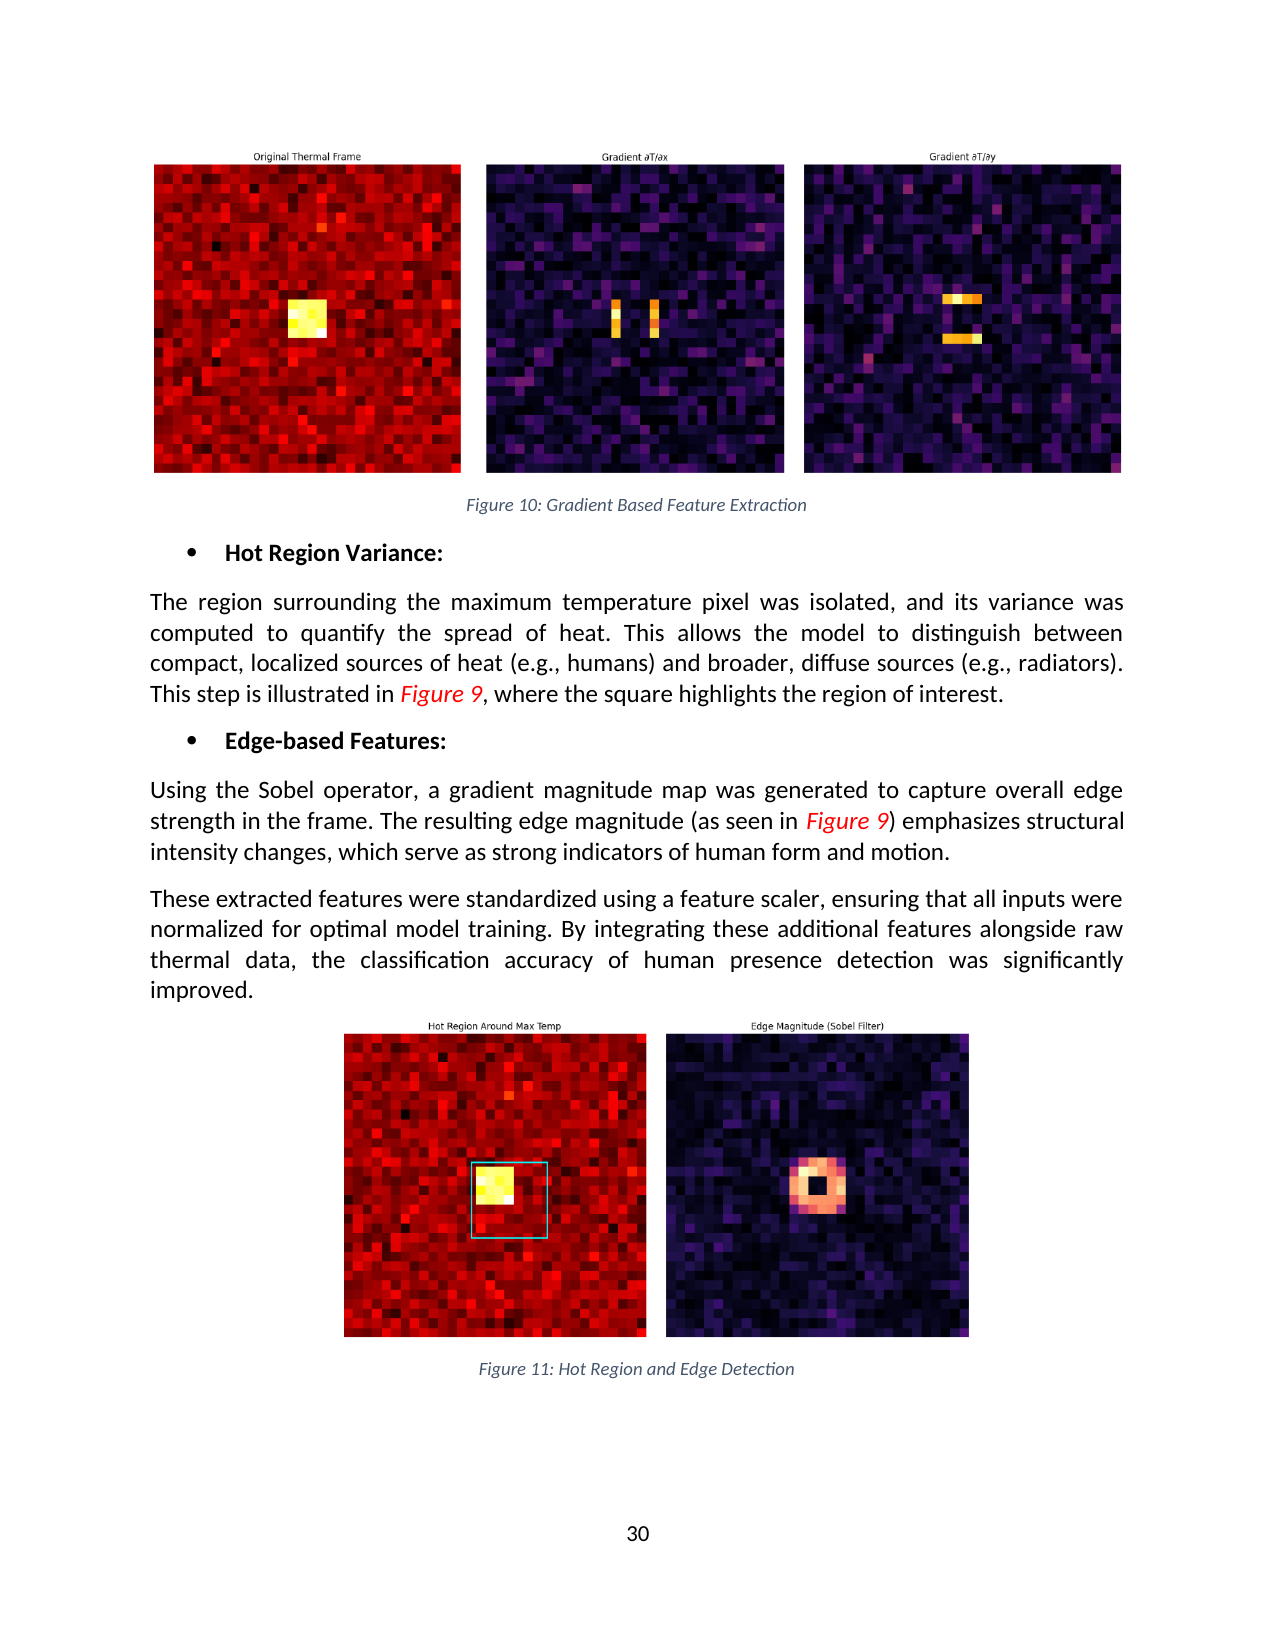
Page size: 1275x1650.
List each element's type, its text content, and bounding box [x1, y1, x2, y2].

text Using the Sobel operator, a gradient magnitude map was generated to capture overall edge strength in the frame. The resulting edge magnitude (as seen in Figure 9) emphasizes structural intensity changes, which serve as strong indicators of human form and motion. [150, 775, 1125, 866]
text Figure 10: Gradient Based Feature Extraction [150, 493, 1125, 516]
picture [150, 150, 1125, 477]
picture [340, 1021, 972, 1341]
text The region surrounding the maximum temperature pixel was isolated, and its variance was computed to quantify the spread of heat. This allows the model to distinguish between compact, localized sources of heat (e.g., humans) and broader, diffuse sources (e.g., radiators). This step is illustrated in Figure 9, where the square highlights the region of interest. [150, 586, 1125, 708]
list Edge-based Features: [187, 725, 1125, 756]
text Figure 11: Hot Region and Edge Detection [150, 1357, 1125, 1380]
text These extracted features were standardized using a feature scaler, ensuring that all inputs were normalized for optimal model training. By integrating these additional features alongside raw thermal data, the classification accuracy of human presence detection was significantly improved. [150, 883, 1125, 1005]
list Hot Region Variance: [187, 537, 1125, 567]
